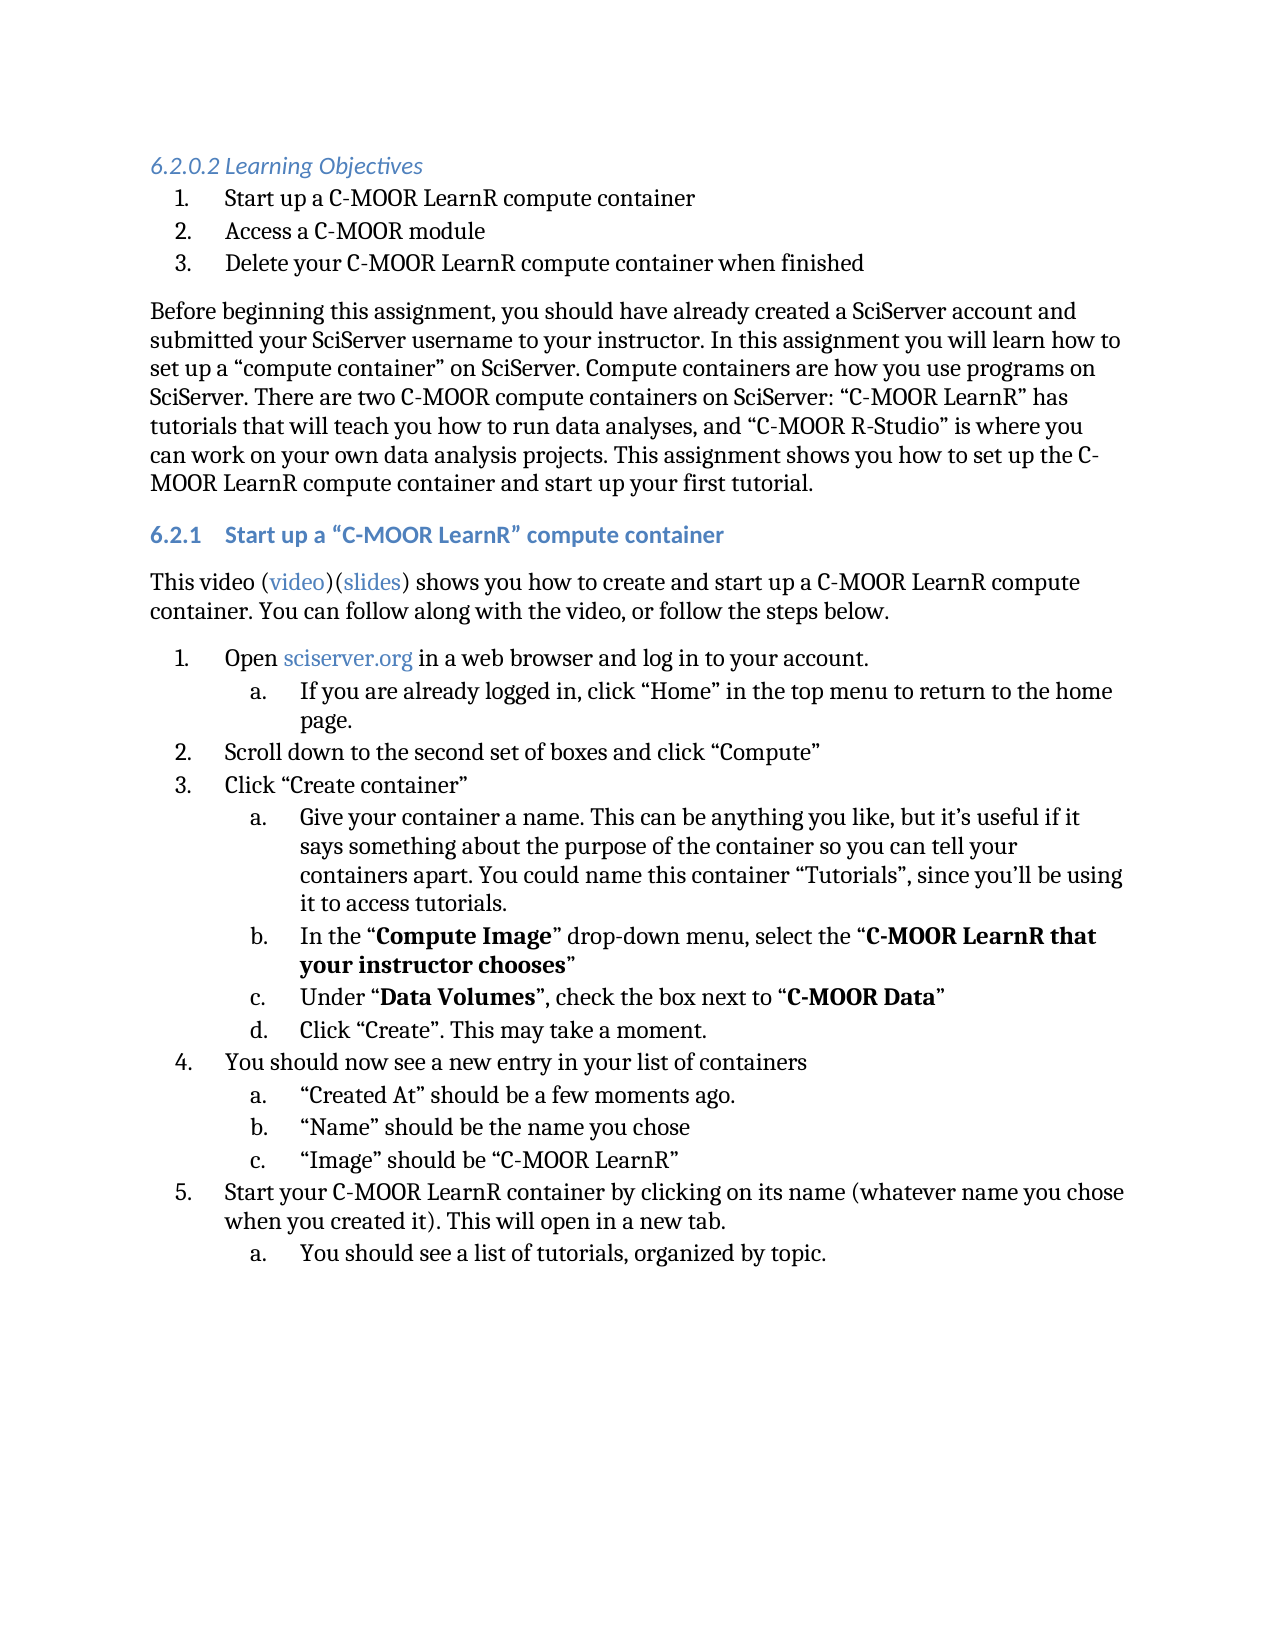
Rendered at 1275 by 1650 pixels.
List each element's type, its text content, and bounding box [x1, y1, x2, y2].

subtitle 6.2.1 Start up a “C-MOOR LearnR” compute container [150, 519, 1125, 549]
list “Created At” should be a few moments ago. [250, 1081, 1125, 1109]
list You should now see a new entry in your list of containers [175, 1048, 1125, 1077]
list Scroll down to the second set of boxes and click “Compute” [175, 738, 1125, 767]
list “Image” should be “C-MOOR LearnR” [250, 1146, 1125, 1174]
list Give your container a name. This can be anything you like, but it’s useful if it says something about the purpose of the container so you can tell your containers apart. You could name this container “Tutorials”, since you’ll be using it to access tutorials. [250, 803, 1125, 918]
list Open sciserver.org in a web browser and log in to your account. [175, 644, 1125, 673]
list If you are already logged in, click “Home” in the top menu to return to the home page. [250, 677, 1125, 734]
list Click “Create container” [175, 771, 1125, 799]
list You should see a list of tutorials, organized by topic. [250, 1239, 1125, 1268]
list Click “Create”. This may take a moment. [250, 1016, 1125, 1044]
text This video (video)(slides) shows you how to create and start up a C-MOOR LearnR compute container. You can follow along with the video, or follow the steps below. [150, 568, 1125, 626]
subtitle 6.2.0.2 Learning Objectives [150, 150, 1125, 181]
list Access a C-MOOR module [175, 217, 1125, 246]
list Under “Data Volumes”, check the box next to “C-MOOR Data” [250, 983, 1125, 1012]
list “Name” should be the name you chose [250, 1113, 1125, 1142]
list Delete your C-MOOR LearnR compute container when finished [175, 249, 1125, 278]
text Before beginning this assignment, you should have already created a SciServer account and submitted your SciServer username to your instructor. In this assignment you will learn how to set up a “compute container” on SciServer. Compute containers are how you use programs on SciServer. There are two C-MOOR compute containers on SciServer: “C-MOOR LearnR” has tutorials that will teach you how to run data analyses, and “C-MOOR R-Studio” is where you can work on your own data analysis projects. This assignment shows you how to set up the C-MOOR LearnR compute container and start up your first tutorial. [150, 297, 1125, 498]
list Start your C-MOOR LearnR container by clicking on its name (whatever name you chose when you created it). This will open in a new tab. [175, 1178, 1125, 1236]
list In the “Compute Image” drop-down menu, select the “C-MOOR LearnR that your instructor chooses” [250, 922, 1125, 979]
list Start up a C-MOOR LearnR compute container [175, 184, 1125, 213]
